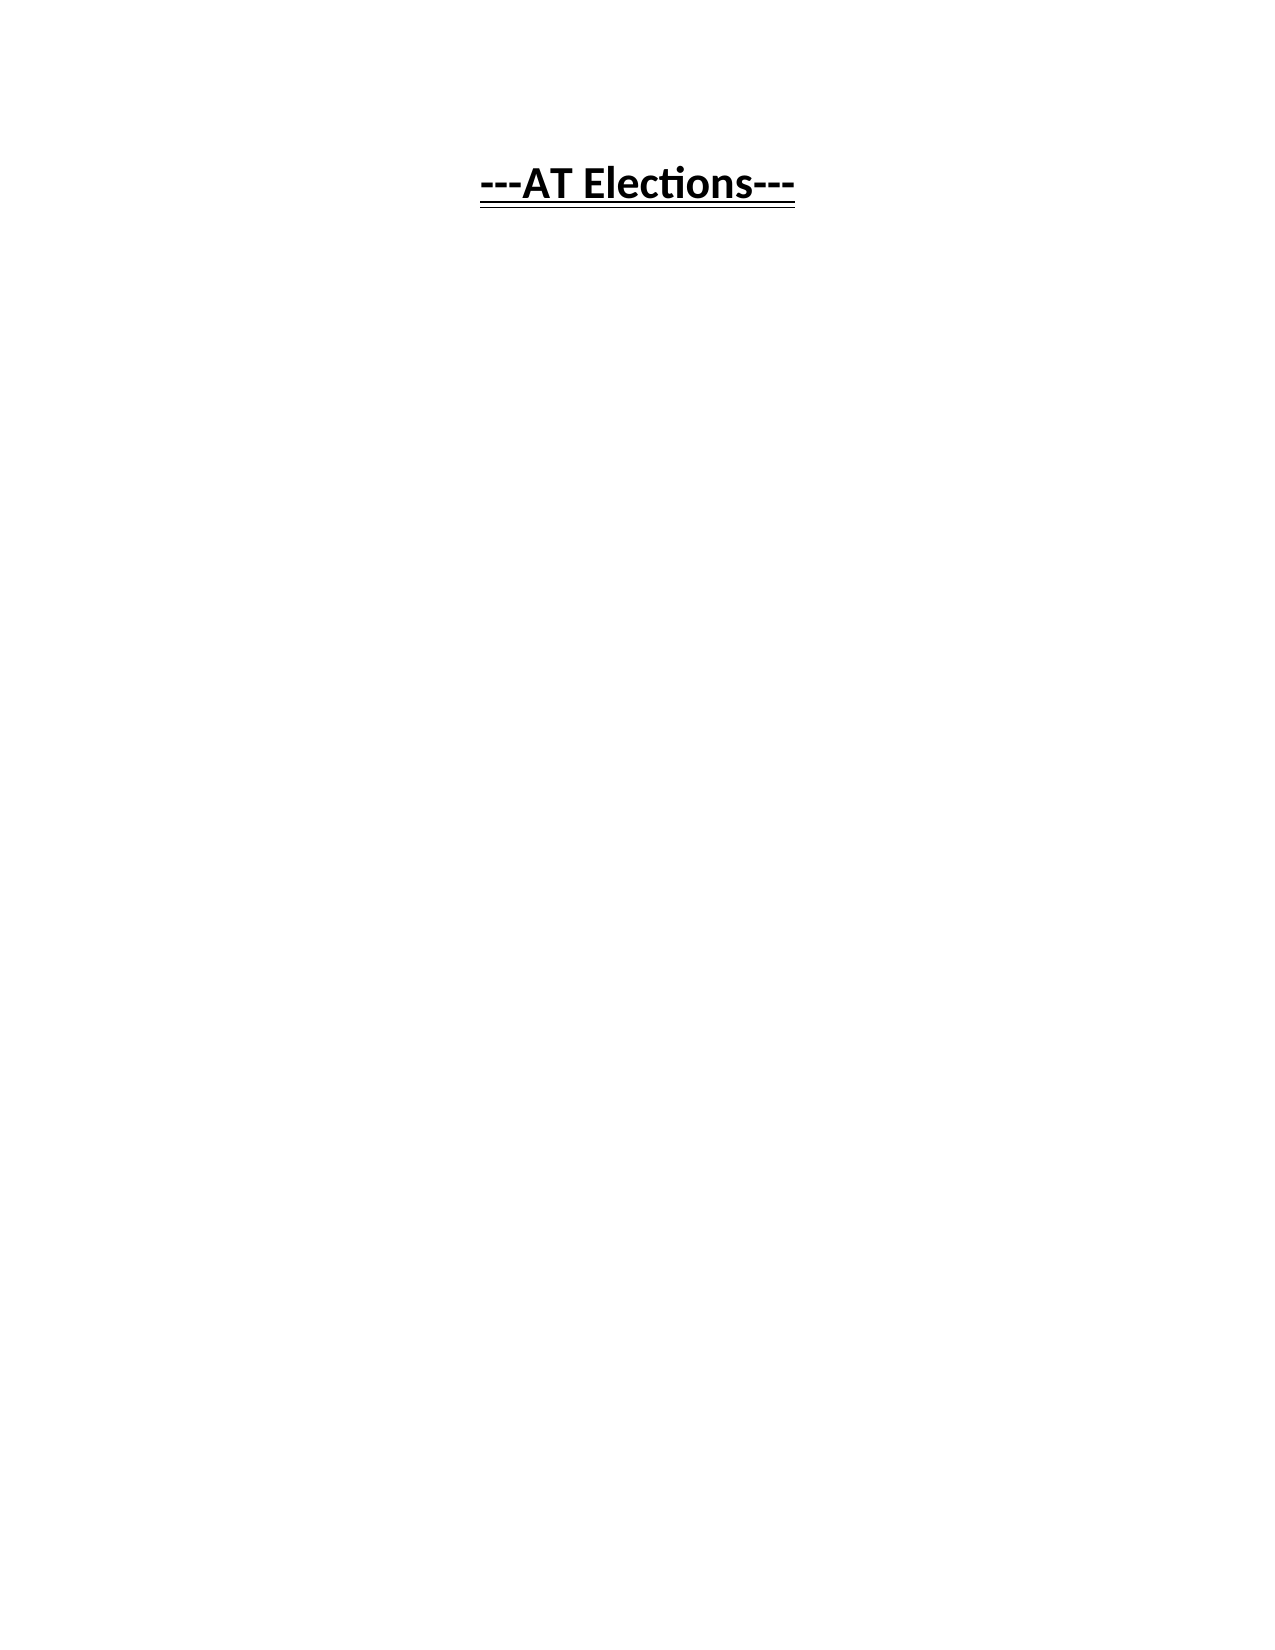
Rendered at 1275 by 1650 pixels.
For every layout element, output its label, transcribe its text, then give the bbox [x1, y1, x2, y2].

subtitle ---AT Elections--- [187, 154, 1087, 210]
